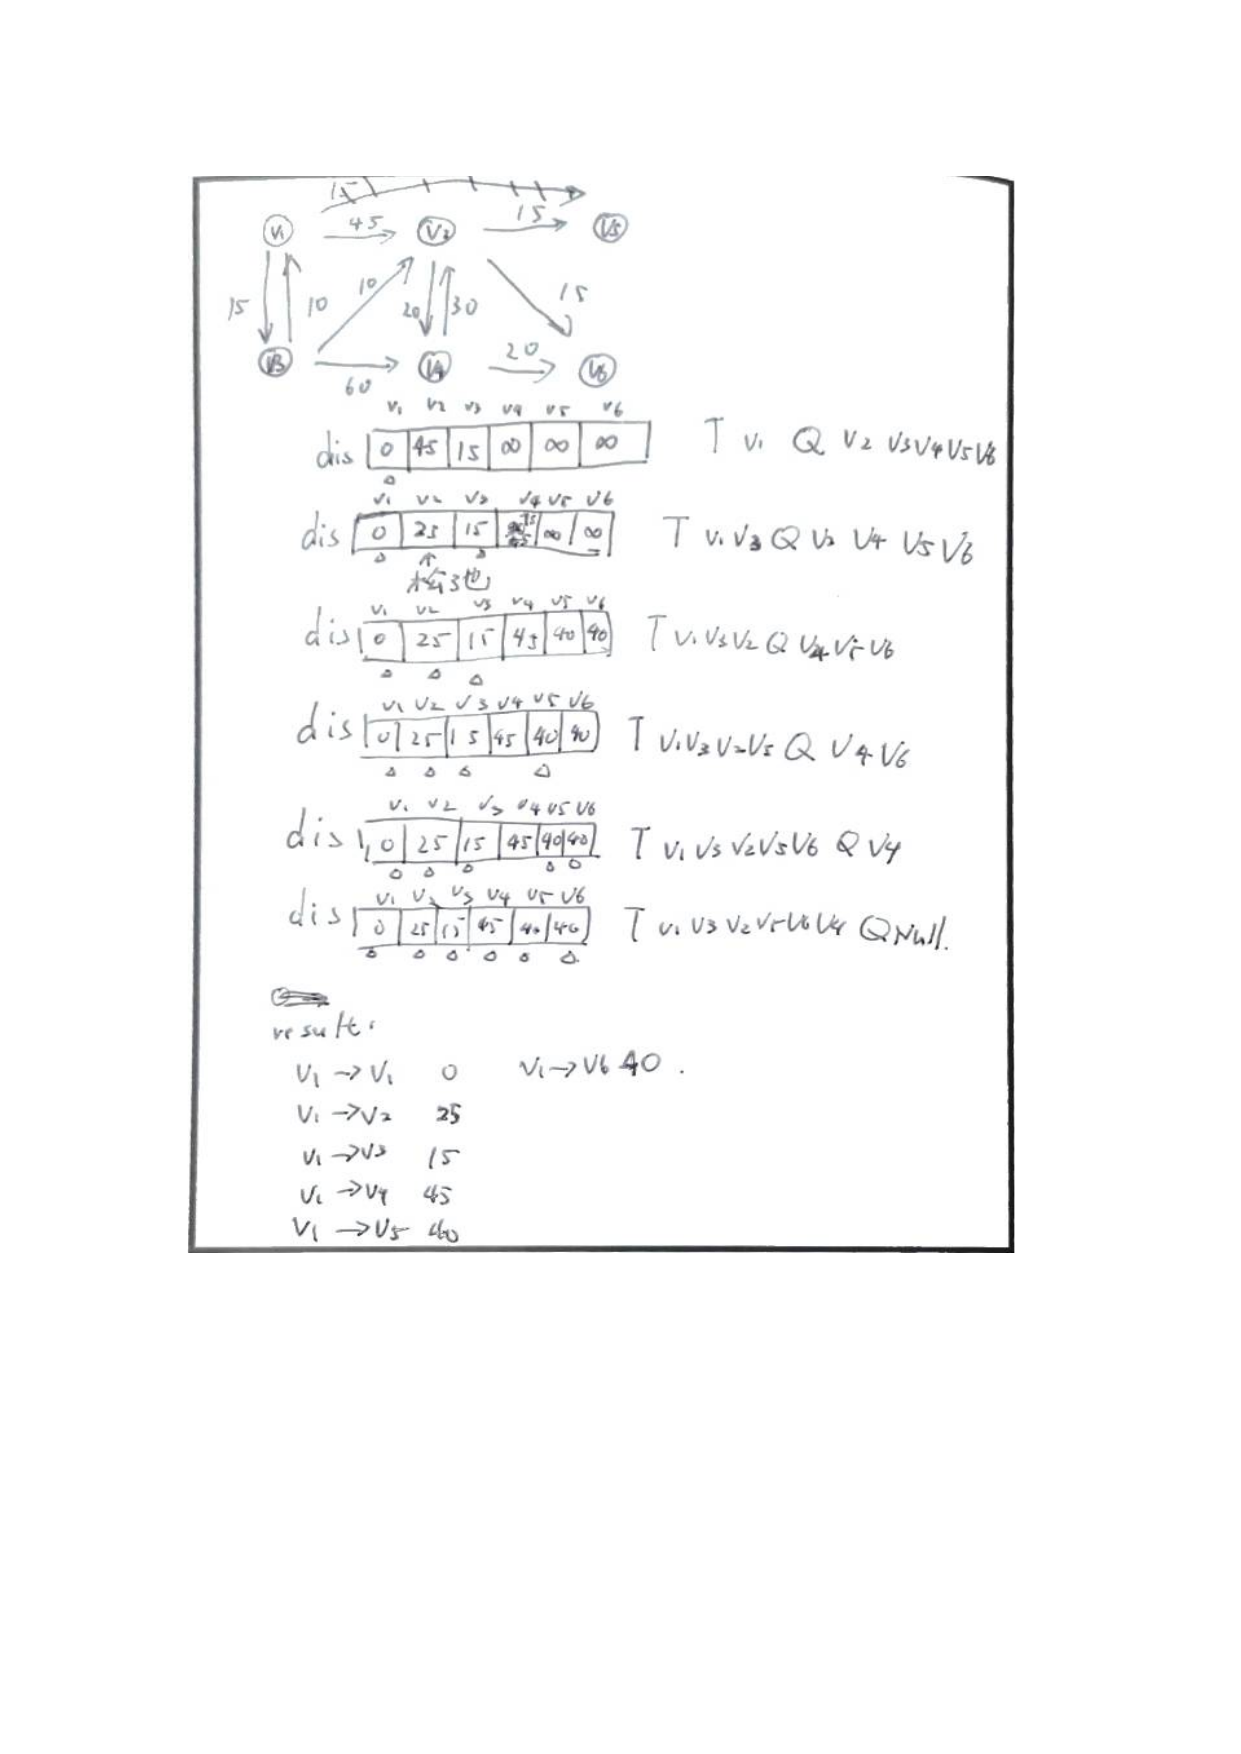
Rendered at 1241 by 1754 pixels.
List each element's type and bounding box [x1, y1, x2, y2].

picture [187, 176, 1015, 1253]
